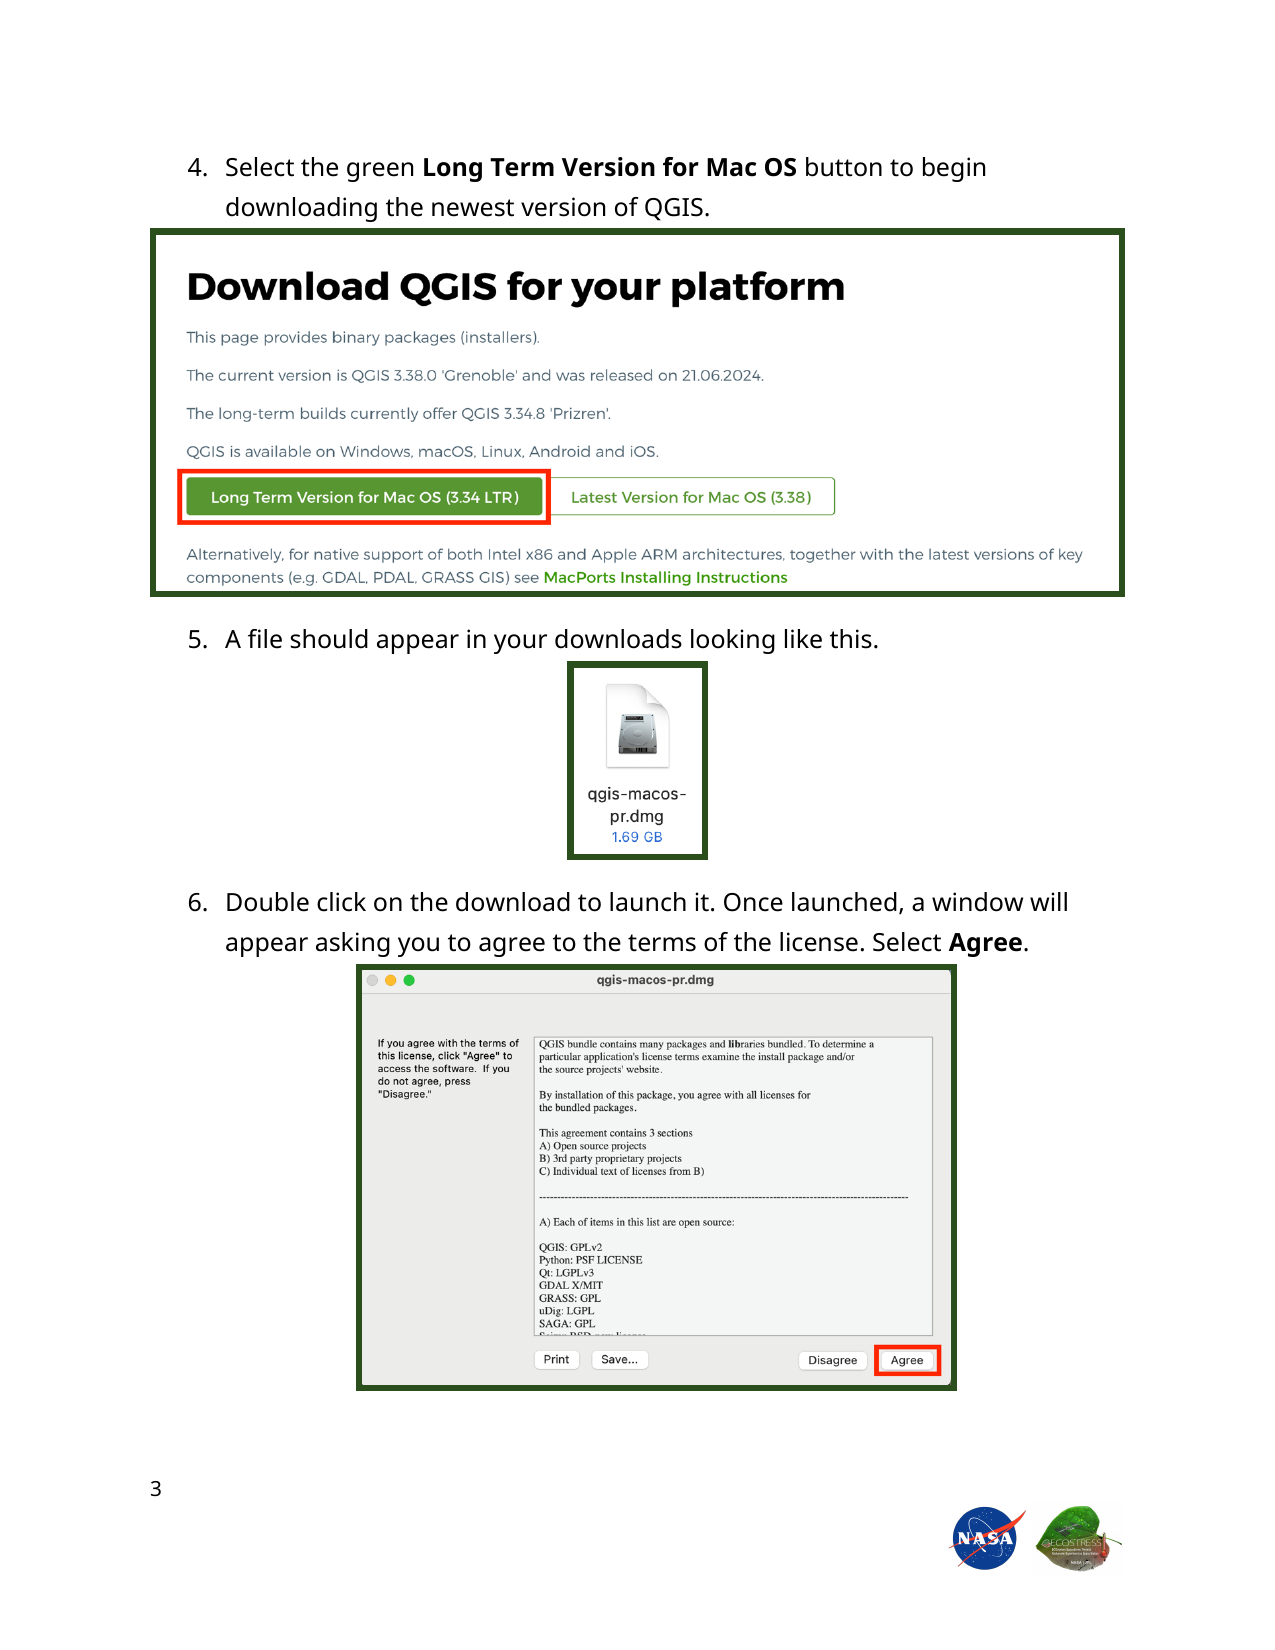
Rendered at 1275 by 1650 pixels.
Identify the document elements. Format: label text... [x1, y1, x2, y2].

picture [156, 235, 1119, 591]
picture [574, 668, 702, 854]
picture [362, 970, 951, 1385]
list Double click on the download to launch it. Once launched, a window will appear asking you to agree to the terms of the license. Select Agree. [187, 885, 1125, 958]
list A file should appear in your downloads looking like this. [187, 622, 1125, 656]
list Select the green Long Term Version for Mac OS button to begin downloading the newest version of QGIS. [187, 150, 1125, 223]
picture [946, 1502, 1125, 1575]
